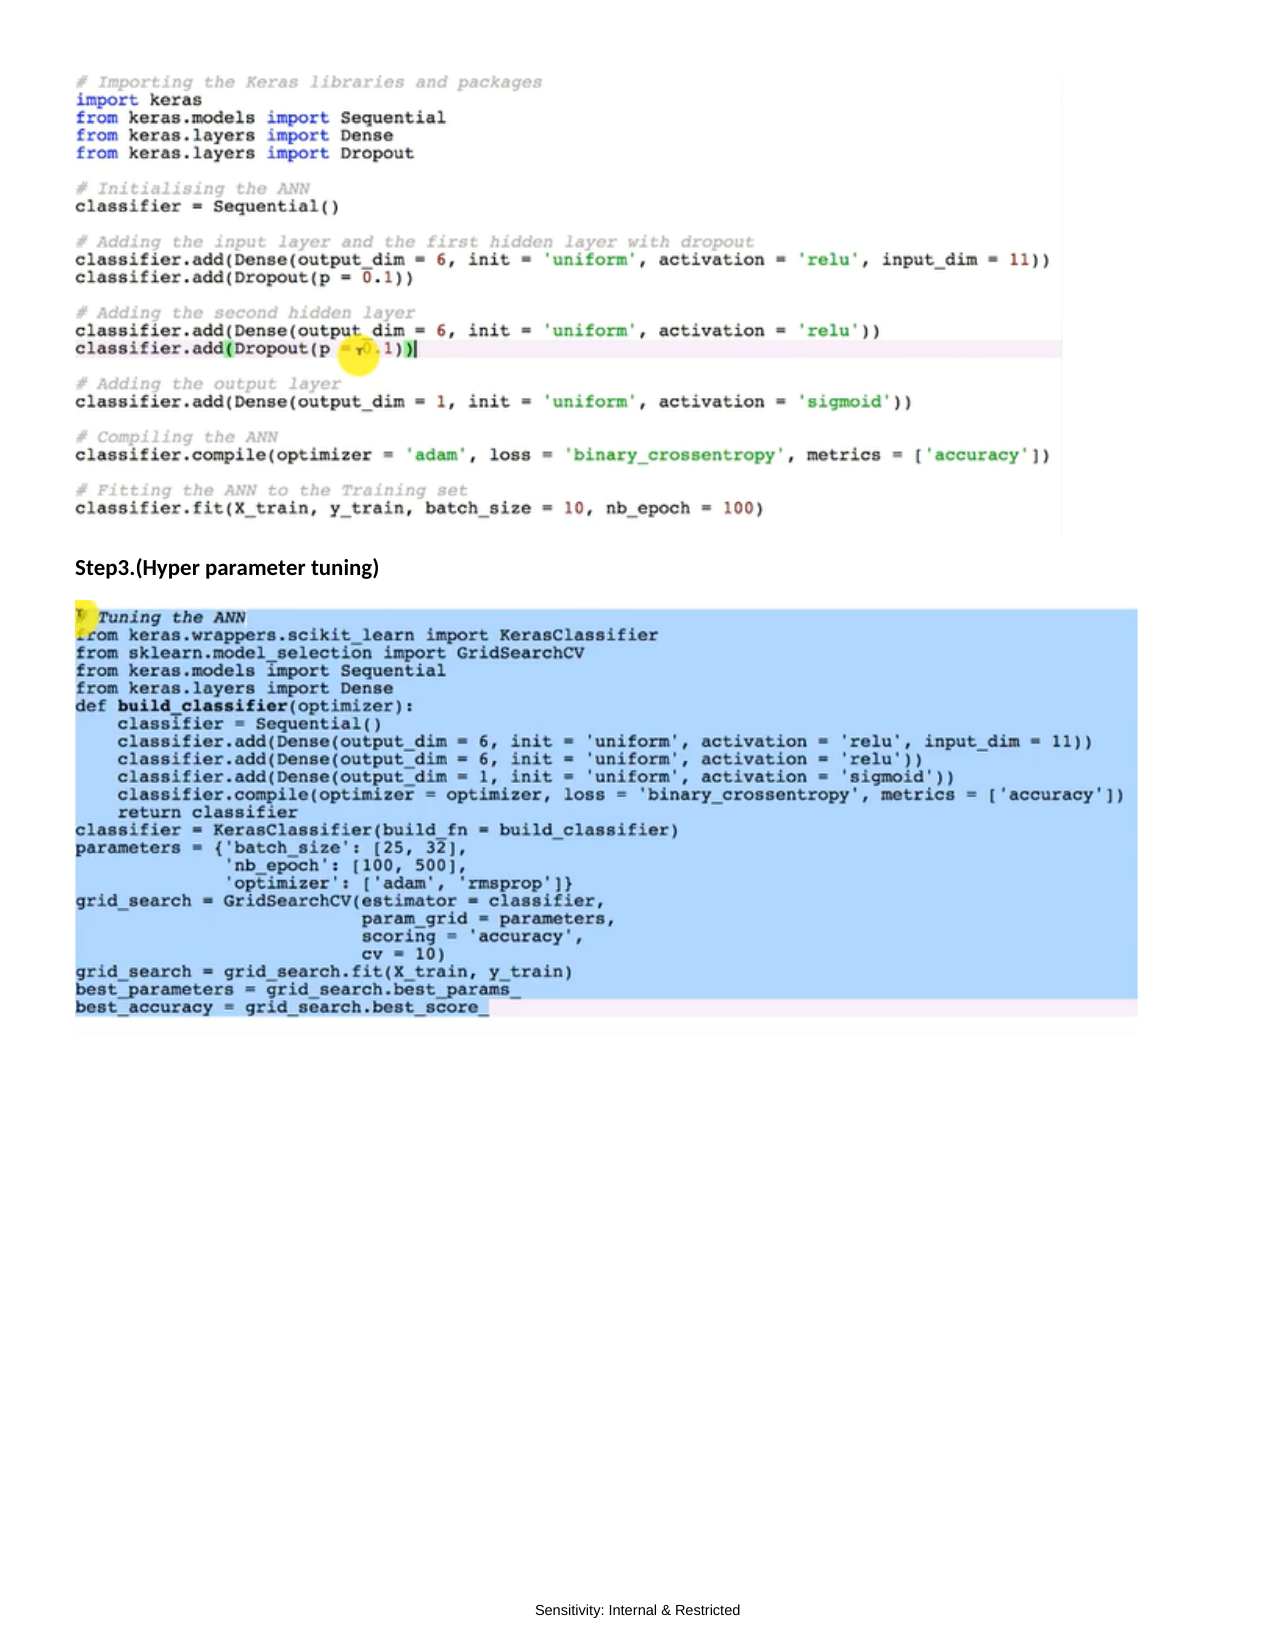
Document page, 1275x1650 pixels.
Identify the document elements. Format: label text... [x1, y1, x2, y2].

text Step3.(Hyper parameter tuning) [75, 553, 1200, 581]
